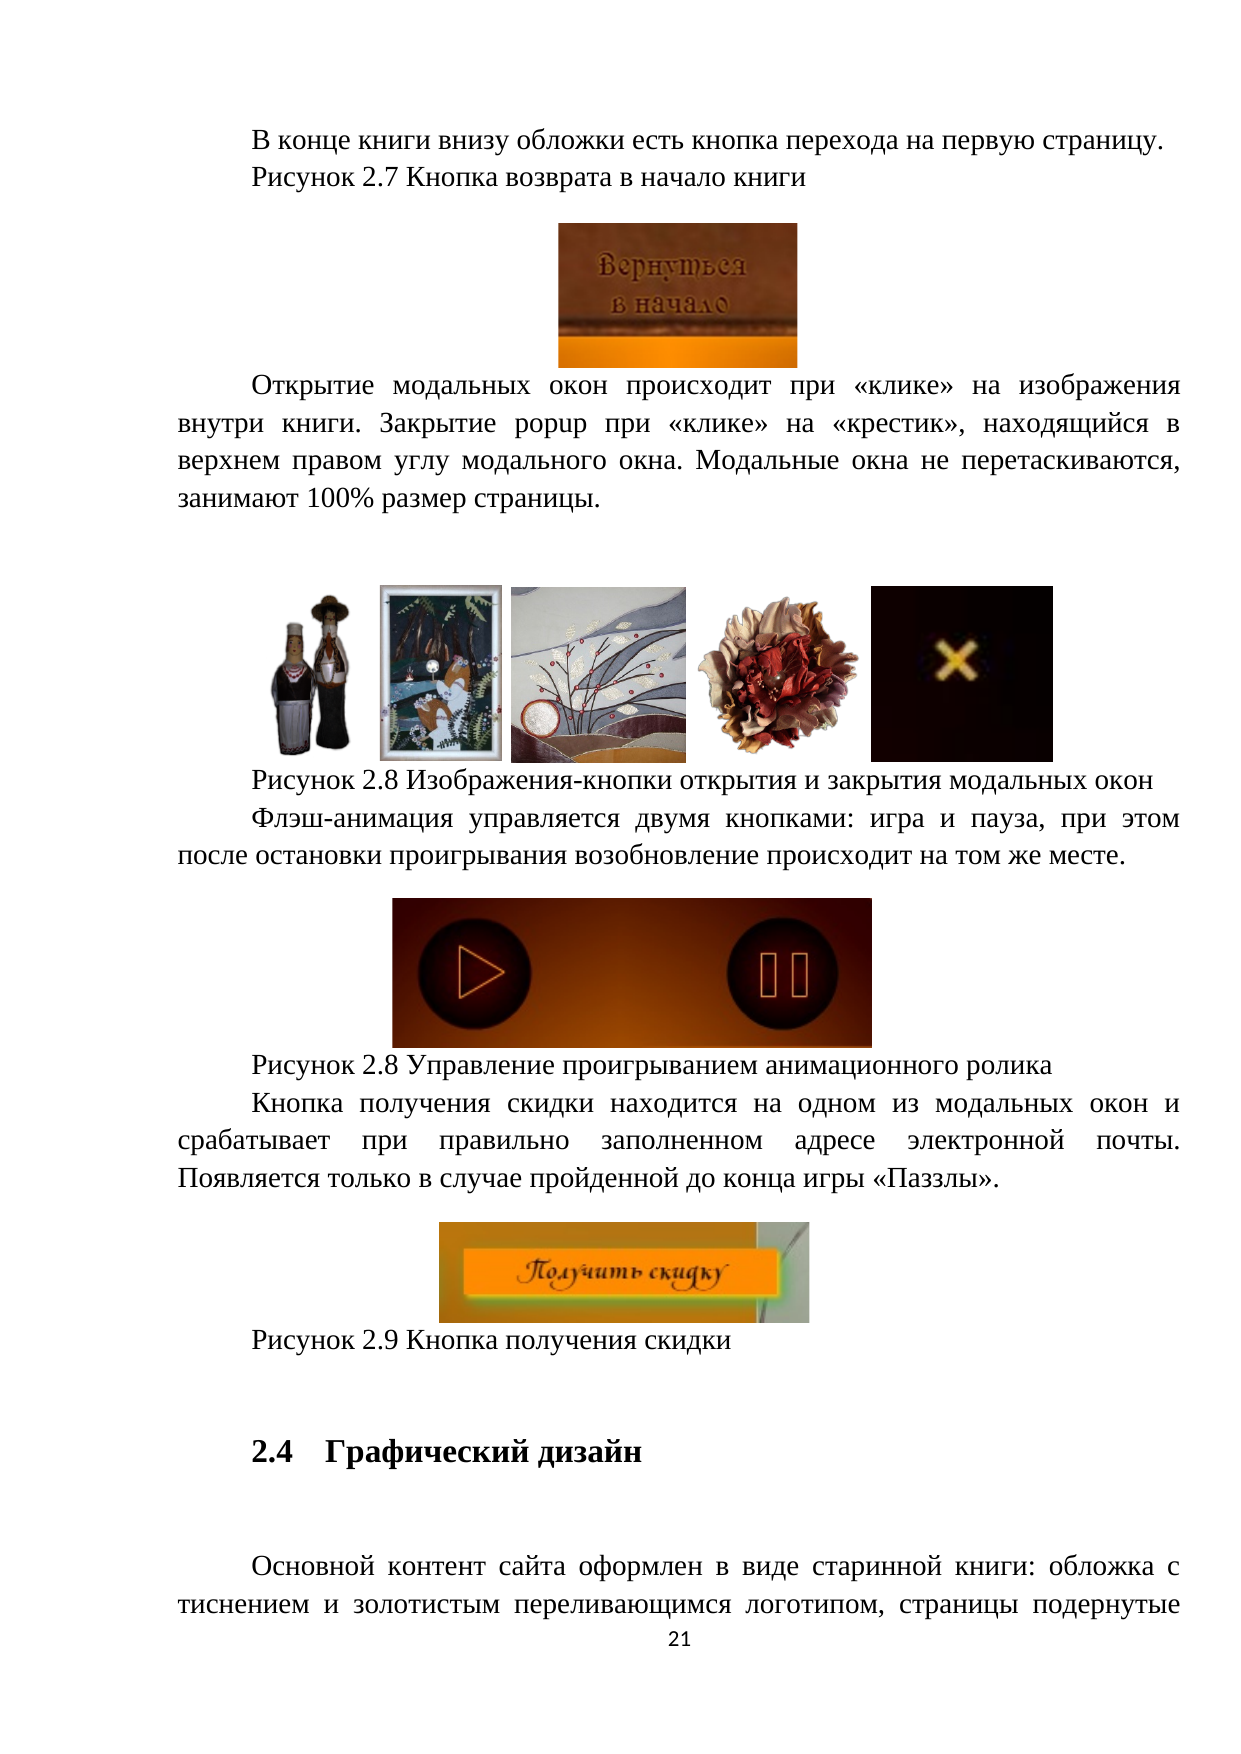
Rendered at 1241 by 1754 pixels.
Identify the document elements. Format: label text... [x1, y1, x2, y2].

text В конце книги внизу обложки есть кнопка перехода на первую страницу. [177, 118, 1181, 156]
text Рисунок 2.7 Кнопка возврата в начало книги [177, 156, 1181, 193]
picture [392, 898, 872, 1048]
text Флэш-анимация управляется двумя кнопками: игра и пауза, при этом после остановки проигрывания возобновление происходит на том же месте. [177, 796, 1181, 871]
picture [511, 587, 686, 763]
picture [379, 585, 502, 761]
text Кнопка получения скидки находится на одном из модальных окон и срабатывает при правильно заполненном адресе электронной почты. Появляется только в случае пройденной до конца игры «Паззлы». [177, 1081, 1181, 1193]
picture [250, 587, 373, 762]
text Рисунок 2.9 Кнопка получения скидки [177, 1193, 1181, 1356]
picture [690, 587, 866, 763]
picture [871, 586, 1053, 762]
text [177, 1544, 1181, 1619]
picture [439, 1222, 810, 1323]
list Графический дизайн [177, 1431, 1181, 1469]
text Открытие модальных окон происходит при «клике» на изображения внутри книги. Закрытие popup при «клике» на «крестик», находящийся в верхнем правом углу модального окна. Модальные окна не перетаскиваются, занимают 100% размер страницы. [177, 193, 1181, 513]
picture [558, 223, 798, 368]
